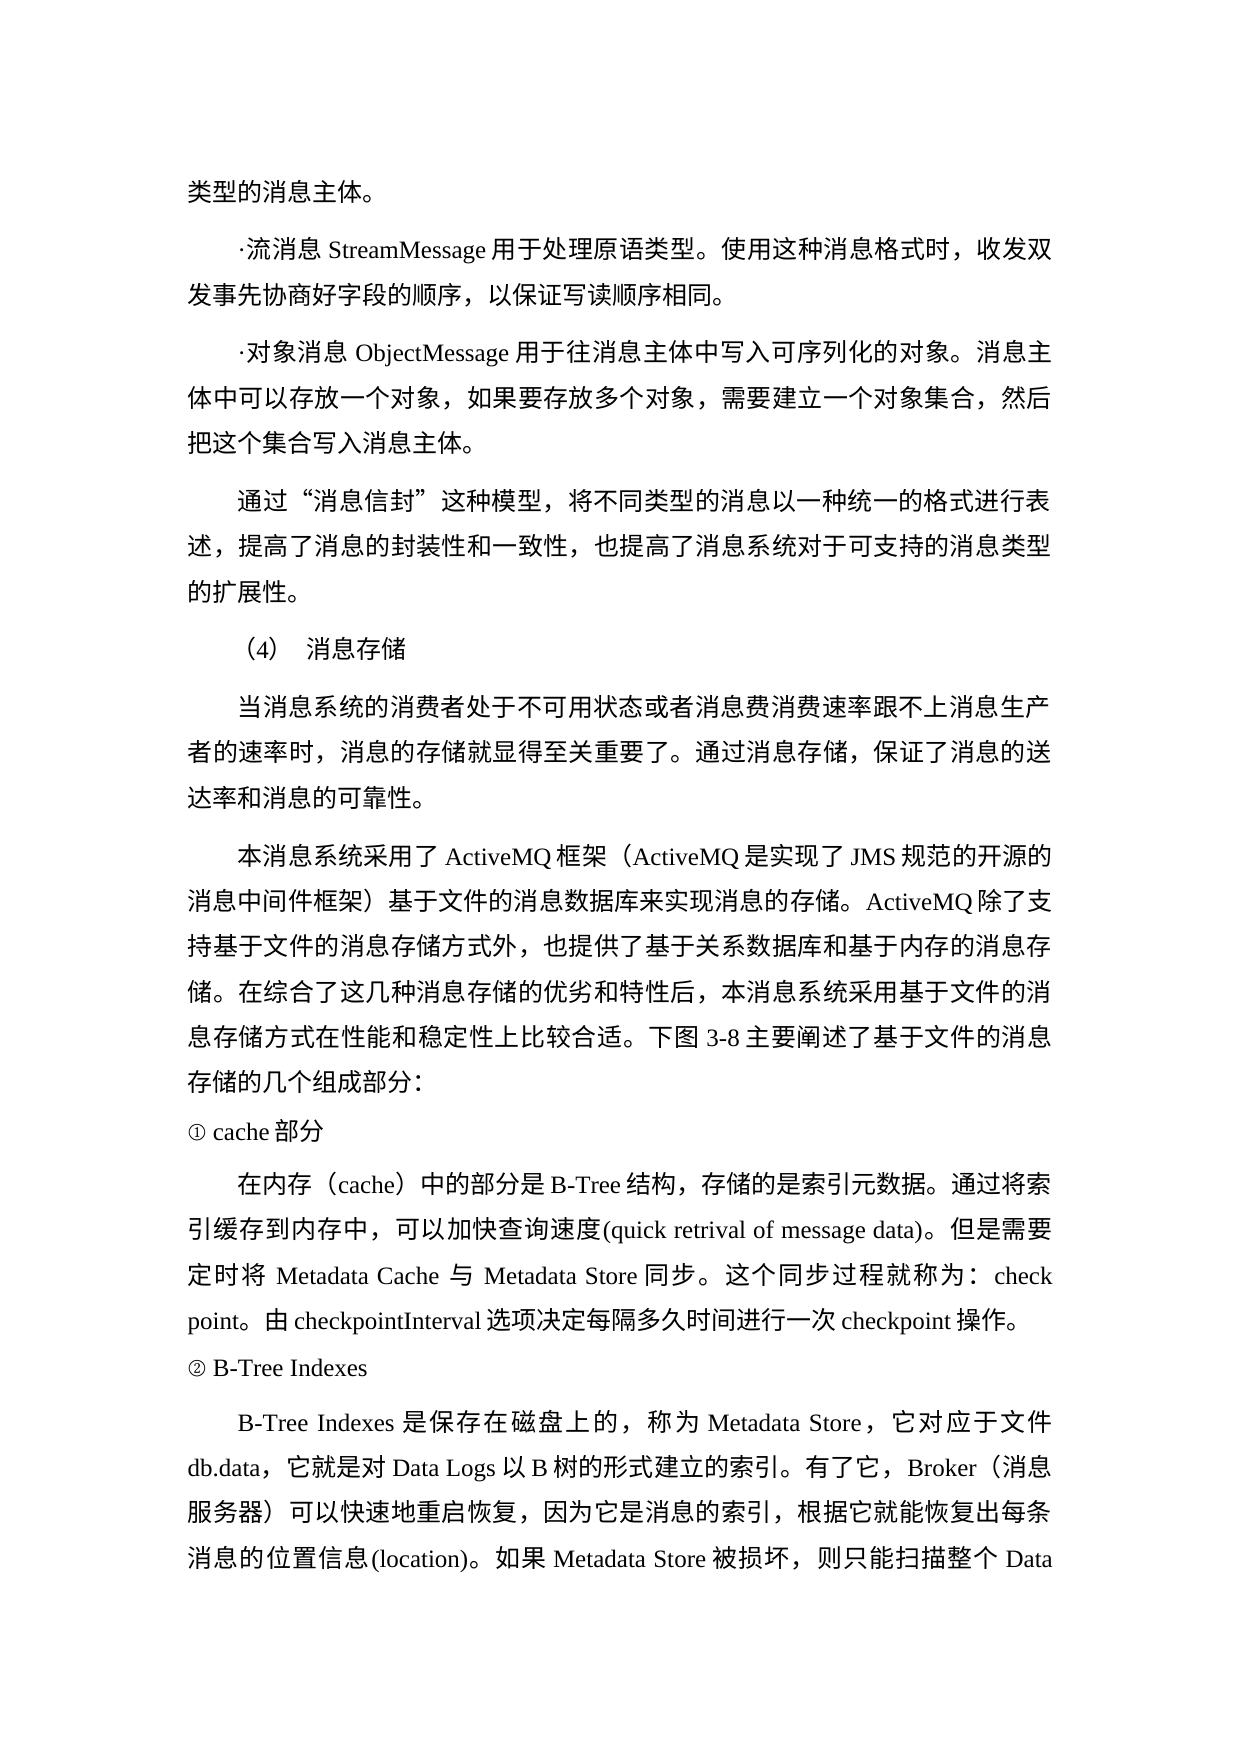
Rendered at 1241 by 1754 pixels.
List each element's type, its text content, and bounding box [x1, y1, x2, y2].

list 消息存储 [231, 630, 1053, 666]
text ① cache部分 [187, 1108, 1053, 1152]
list 本消息系统采用了ActiveMQ框架（ActiveMQ是实现了JMS规范的开源的消息中间件框架）基于文件的消息数据库来实现消息的存储。ActiveMQ除了支持基于文件的消息存储方式外，也提供了基于关系数据库和基于内存的消息存储。在综合了这几种消息存储的优劣和特性后，本消息系统采用基于文件的消息存储方式在性能和稳定性上比较合适。下图3-8主要阐述了基于文件的消息存储的几个组成部分： [187, 836, 1053, 1099]
list 通过“消息信封”这种模型，将不同类型的消息以一种统一的格式进行表述，提高了消息的封装性和一致性，也提高了消息系统对于可支持的消息类型的扩展性。 [187, 481, 1053, 608]
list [187, 172, 1053, 208]
list ·流消息StreamMessage用于处理原语类型。使用这种消息格式时，收发双发事先协商好字段的顺序，以保证写读顺序相同。 [187, 230, 1053, 311]
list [187, 1402, 1053, 1574]
list 在内存（cache）中的部分是B-Tree结构，存储的是索引元数据。通过将索引缓存到内存中，可以加快查询速度(quick retrival of message data)。但是需要定时将 Metadata Cache 与 Metadata Store同步。这个同步过程就称为：check point。由checkpointInterval选项决定每隔多久时间进行一次checkpoint操作。 [187, 1164, 1053, 1337]
list ·对象消息 ObjectMessage用于往消息主体中写入可序列化的对象。消息主体中可以存放一个对象，如果要存放多个对象，需要建立一个对象集合，然后把这个集合写入消息主体。 [187, 333, 1053, 460]
text ② B-Tree Indexes [187, 1346, 1053, 1390]
list 当消息系统的消费者处于不可用状态或者消息费消费速率跟不上消息生产者的速率时，消息的存储就显得至关重要了。通过消息存储，保证了消息的送达率和消息的可靠性。 [187, 688, 1053, 814]
